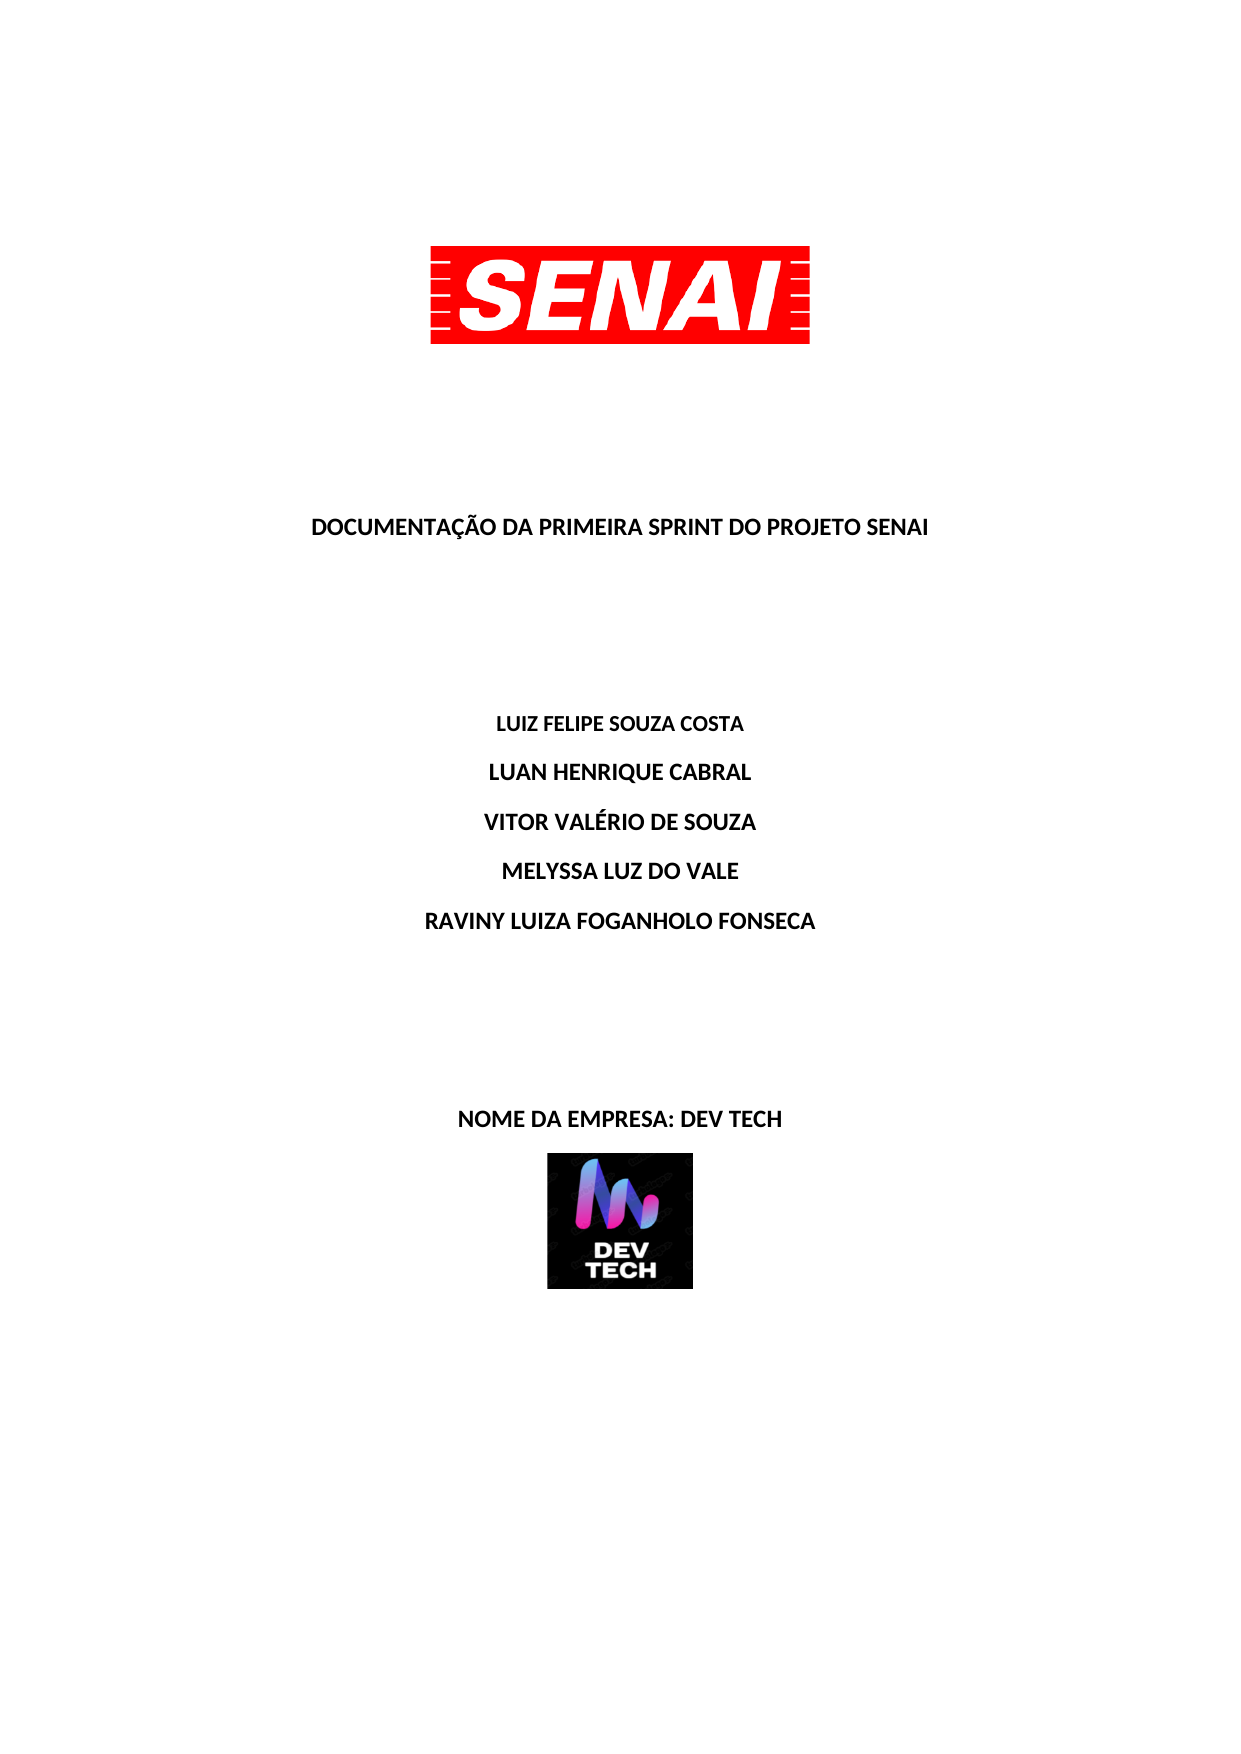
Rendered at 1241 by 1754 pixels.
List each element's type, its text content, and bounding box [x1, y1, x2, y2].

text RAVINY LUIZA FOGANHOLO FONSECA [177, 905, 1063, 936]
picture [430, 246, 810, 344]
text VITOR VALÉRIO DE SOUZA [177, 806, 1063, 836]
picture [547, 1153, 693, 1289]
text LUIZ FELIPE SOUZA COSTA [177, 709, 1063, 737]
text LUAN HENRIQUE CABRAL [177, 756, 1063, 787]
text NOME DA EMPRESA: DEV TECH [177, 1103, 1063, 1134]
text MELYSSA LUZ DO VALE [177, 856, 1063, 886]
text DOCUMENTAÇÃO DA PRIMEIRA SPRINT DO PROJETO SENAI [177, 511, 1063, 542]
